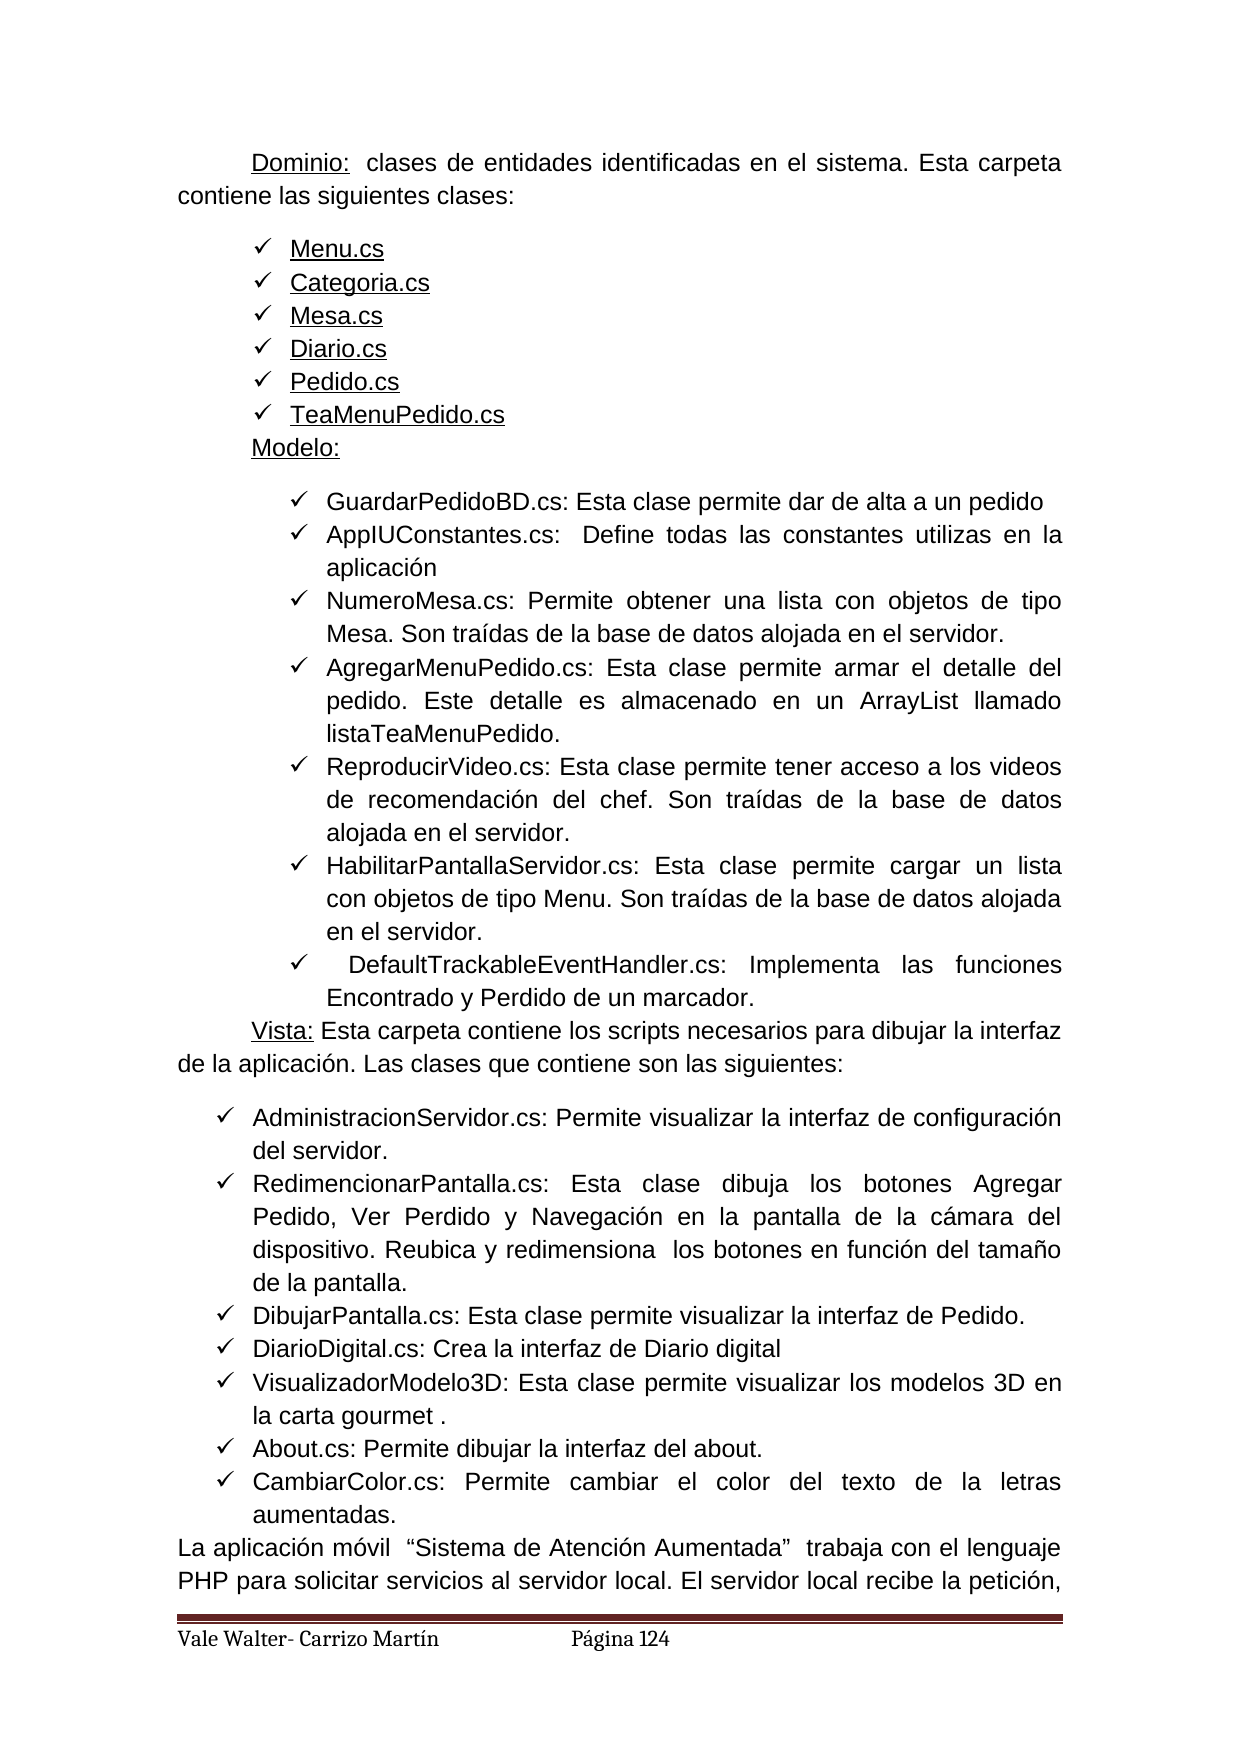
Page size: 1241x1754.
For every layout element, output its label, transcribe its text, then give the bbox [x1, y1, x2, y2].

list VisualizadorModelo3D: Esta clase permite visualizar los modelos 3D en la carta gourmet . [215, 1368, 1063, 1429]
list AdministracionServidor.cs: Permite visualizar la interfaz de configuración del servidor. [215, 1103, 1063, 1165]
list HabilitarPantallaServidor.cs: Esta clase permite cargar un lista con objetos de tipo Menu. Son traídas de la base de datos alojada en el servidor. [288, 851, 1063, 946]
text Vista: Esta carpeta contiene los scripts necesarios para dibujar la interfaz de la aplicación. Las clases que contiene son las siguientes: [177, 1016, 1063, 1078]
list Pedido.cs [252, 367, 1063, 396]
list DibujarPantalla.cs: Esta clase permite visualizar la interfaz de Pedido. [215, 1301, 1063, 1330]
text Dominio: clases de entidades identificadas en el sistema. Esta carpeta contiene las siguientes clases: [177, 148, 1063, 209]
list DiarioDigital.cs: Crea la interfaz de Diario digital [215, 1334, 1063, 1363]
list Menu.cs [252, 234, 1063, 263]
list Mesa.cs [252, 301, 1063, 329]
list Categoria.cs [252, 268, 1063, 296]
list CambiarColor.cs: Permite cambiar el color del texto de la letras aumentadas. [215, 1467, 1063, 1529]
list AppIUConstantes.cs: Define todas las constantes utilizas en la aplicación [288, 520, 1063, 582]
text Modelo: [177, 433, 1063, 462]
list DefaultTrackableEventHandler.cs: Implementa las funciones Encontrado y Perdido de un marcador. [288, 950, 1063, 1012]
list RedimencionarPantalla.cs: Esta clase dibuja los botones Agregar Pedido, Ver Perdido y Navegación en la pantalla de la cámara del dispositivo. Reubica y redimensiona los botones en función del tamaño de la pantalla. [215, 1169, 1063, 1297]
list About.cs: Permite dibujar la interfaz del about. [215, 1434, 1063, 1463]
list GuardarPedidoBD.cs: Esta clase permite dar de alta a un pedido [288, 487, 1063, 516]
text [177, 1533, 1063, 1595]
list ReproducirVideo.cs: Esta clase permite tener acceso a los videos de recomendación del chef. Son traídas de la base de datos alojada en el servidor. [288, 752, 1063, 847]
list AgregarMenuPedido.cs: Esta clase permite armar el detalle del pedido. Este detalle es almacenado en un ArrayList llamado listaTeaMenuPedido. [288, 652, 1063, 747]
list TeaMenuPedido.cs [252, 400, 1063, 429]
list Diario.cs [252, 334, 1063, 363]
list NumeroMesa.cs: Permite obtener una lista con objetos de tipo Mesa. Son traídas de la base de datos alojada en el servidor. [288, 586, 1063, 648]
